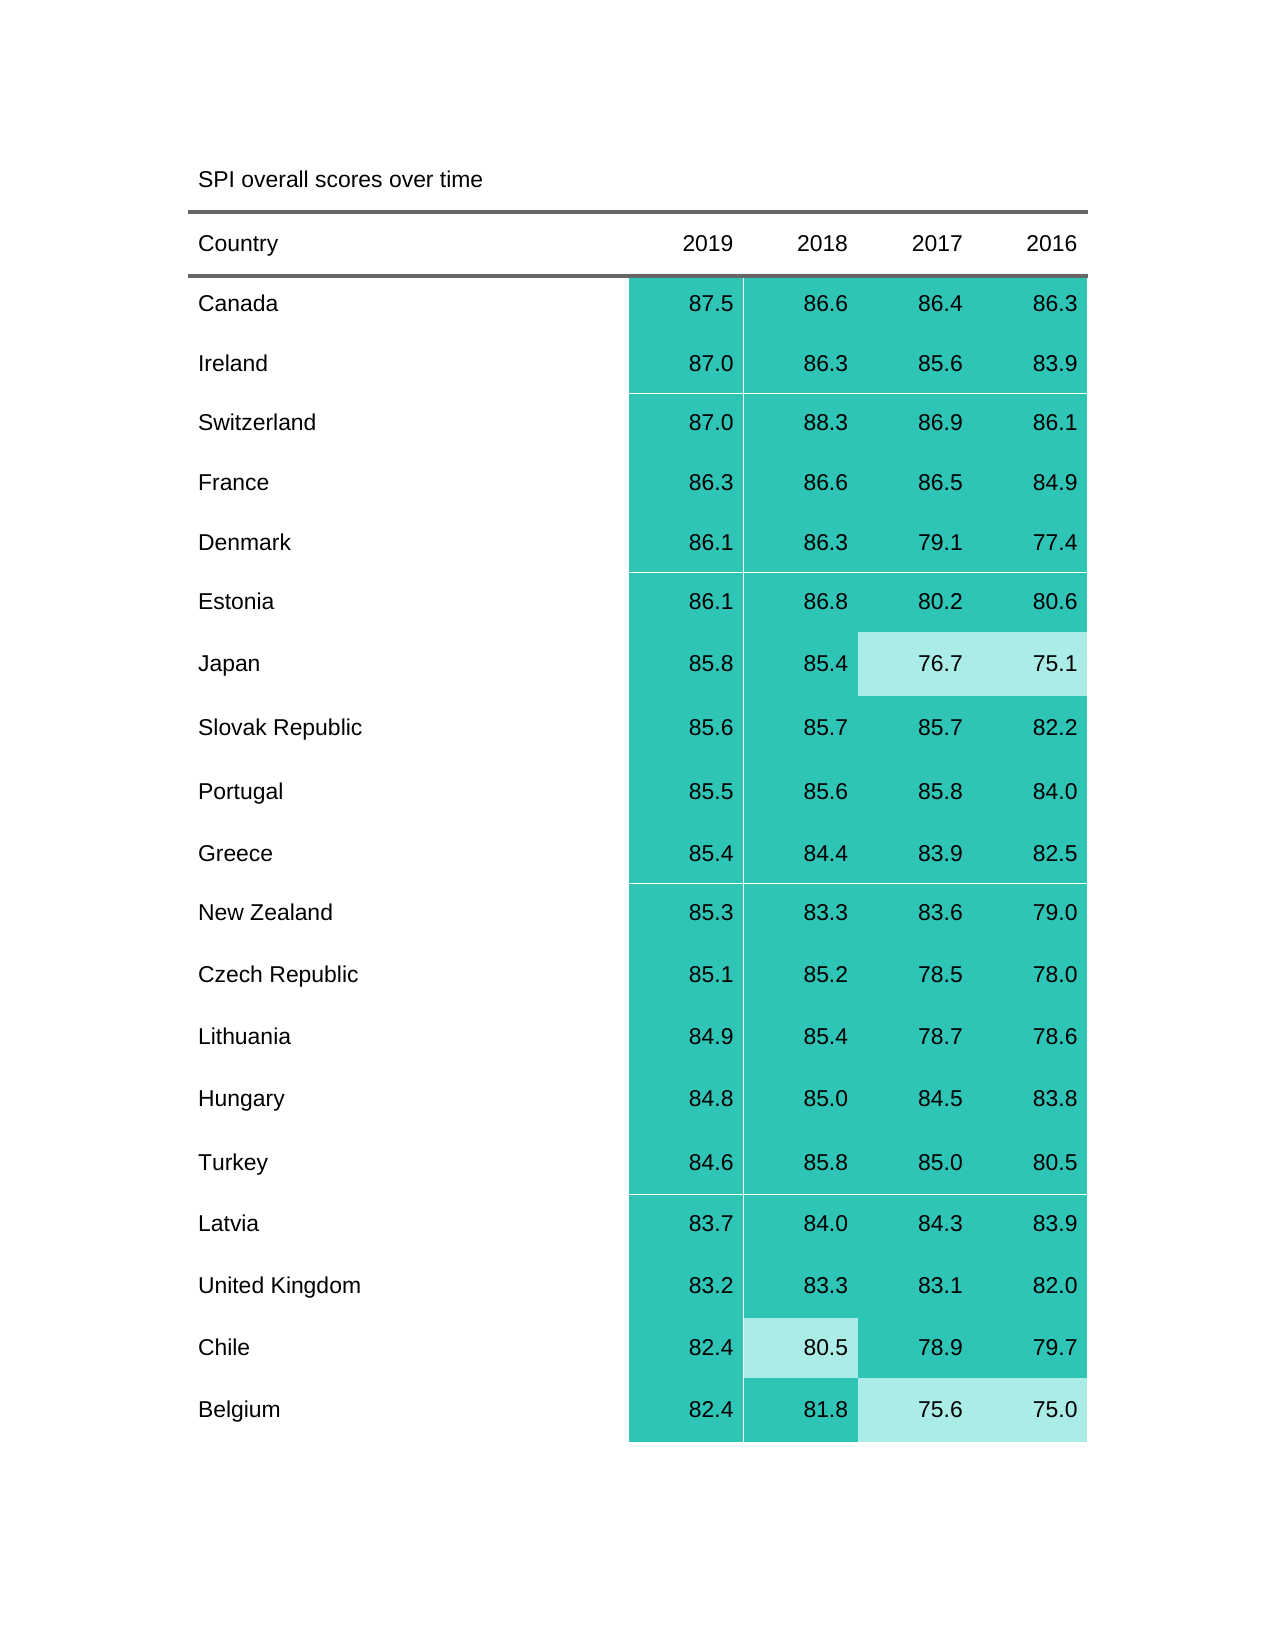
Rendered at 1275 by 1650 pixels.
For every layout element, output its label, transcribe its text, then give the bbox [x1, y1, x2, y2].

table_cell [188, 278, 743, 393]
table_cell Country [188, 214, 629, 274]
table_header SPI overall scores over time [188, 150, 1087, 210]
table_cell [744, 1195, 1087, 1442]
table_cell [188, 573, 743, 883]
table_cell 2019 [629, 214, 743, 274]
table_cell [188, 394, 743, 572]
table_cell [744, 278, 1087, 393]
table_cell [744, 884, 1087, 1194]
table_cell 2016 [973, 214, 1087, 274]
table_cell 2017 [858, 214, 973, 274]
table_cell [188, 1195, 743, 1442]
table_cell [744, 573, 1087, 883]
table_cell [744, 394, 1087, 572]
table_cell 2018 [744, 214, 858, 274]
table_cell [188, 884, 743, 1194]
